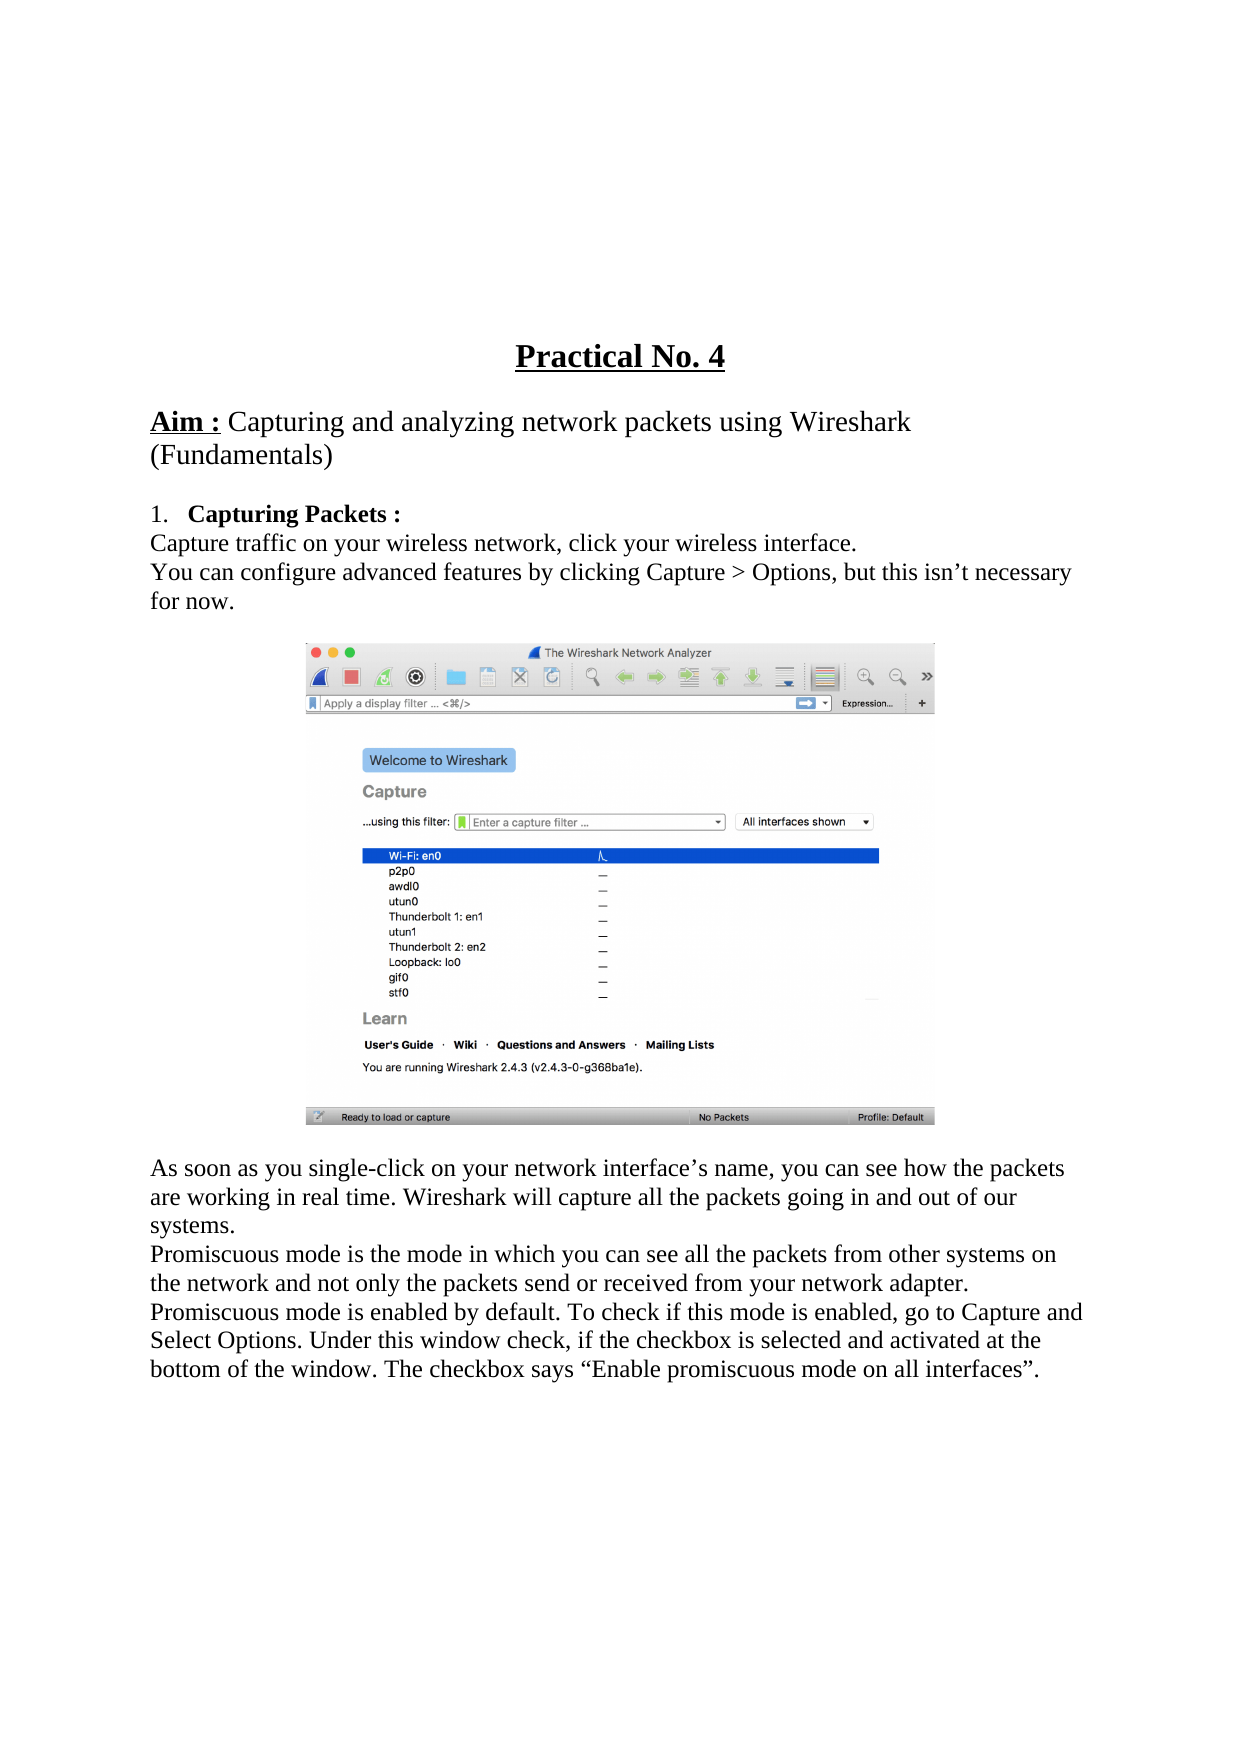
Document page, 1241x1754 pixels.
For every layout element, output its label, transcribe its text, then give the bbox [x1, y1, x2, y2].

text Capture traffic on your wireless network, click your wireless interface. [150, 528, 1090, 557]
text Promiscuous mode is the mode in which you can see all the packets from other systems on the network and not only the packets send or received from your network adapter. Promiscuous mode is enabled by default. To check if this mode is enabled, go to Capture and Select Options. Under this window check, if the checkbox is selected and activated at the bottom of the window. The checkbox says “Enable promiscuous mode on all interfaces”. [150, 1239, 1090, 1383]
text As soon as you single-click on your network interface’s name, you can see how the packets are working in real time. Wireshark will capture all the packets going in and out of our systems. [150, 1153, 1090, 1239]
text Practical No. 4 [150, 337, 1090, 375]
text You can configure advanced features by clicking Capture > Options, but this isn’t necessary for now. [150, 557, 1090, 614]
picture [305, 643, 935, 1125]
list Capturing Packets : [150, 499, 1090, 528]
text Aim : Capturing and analyzing network packets using Wireshark (Fundamentals) [150, 404, 1090, 471]
